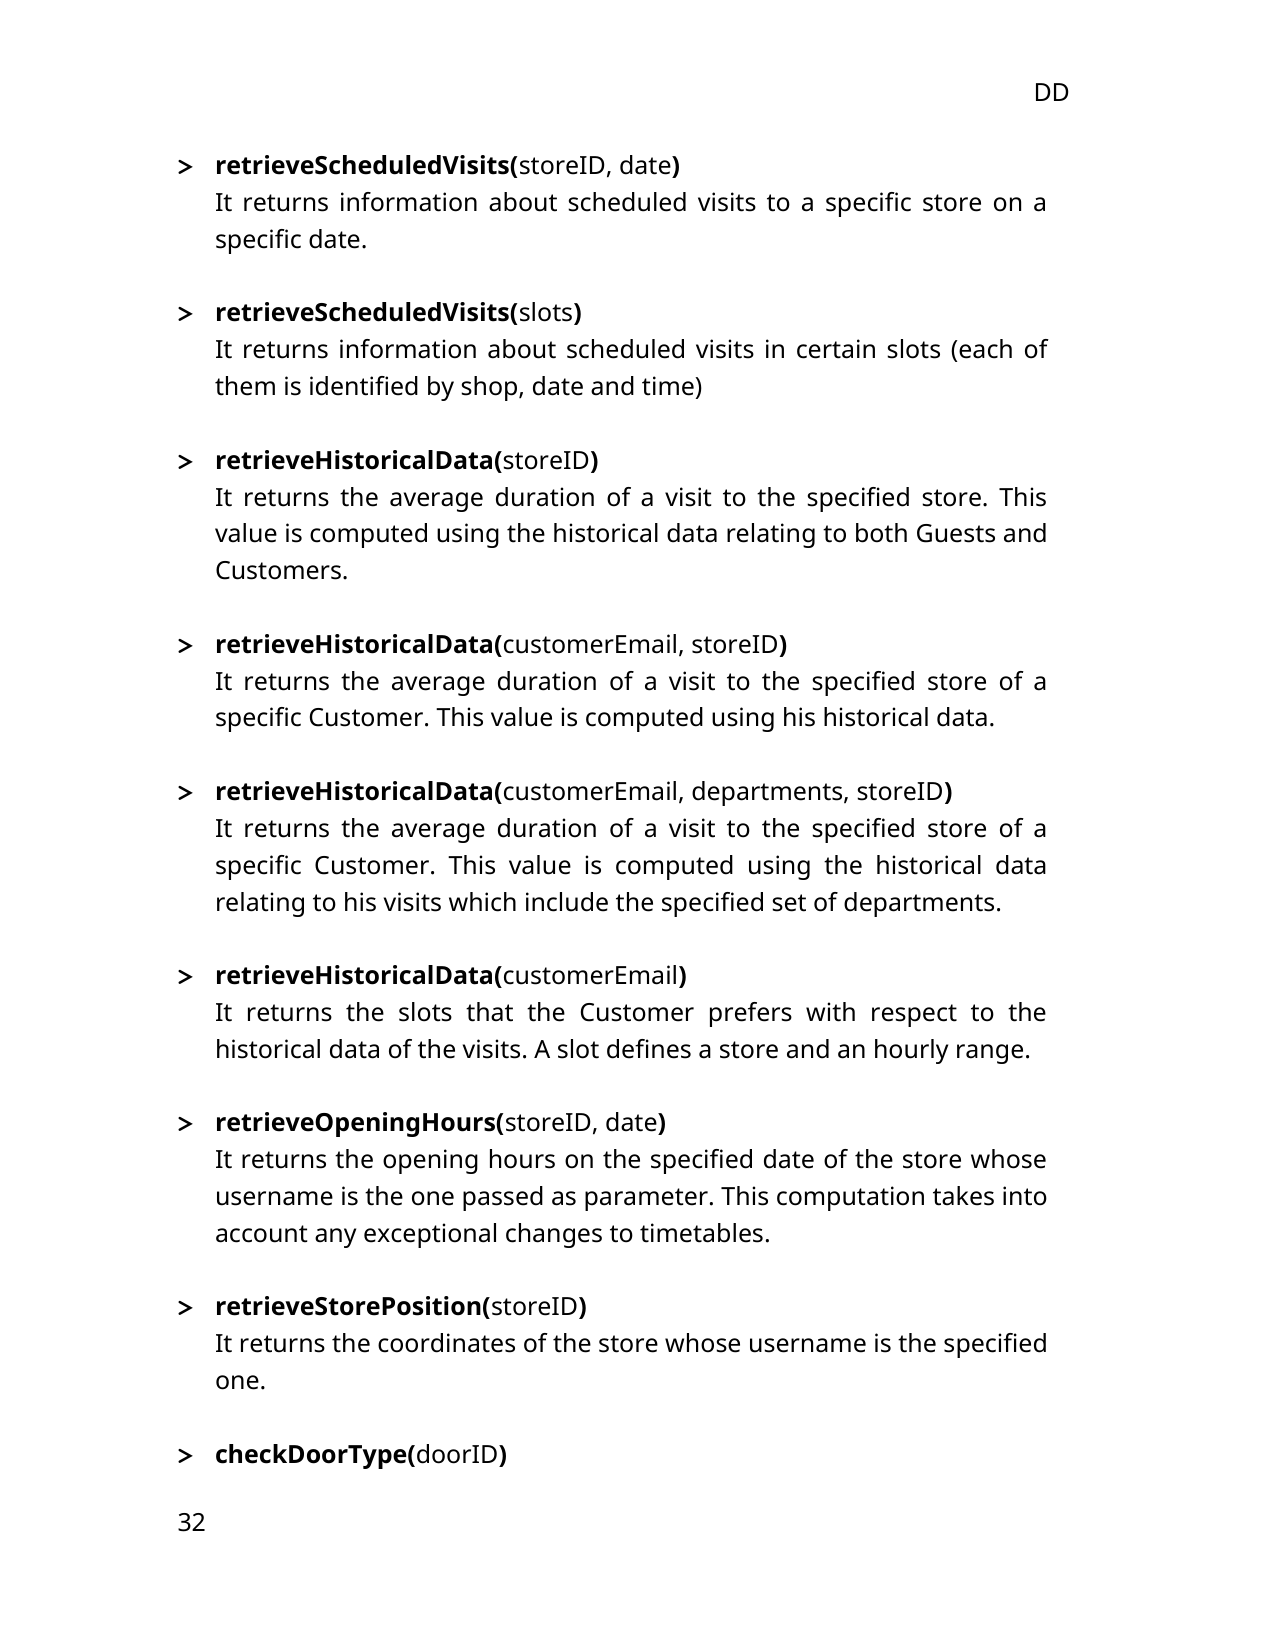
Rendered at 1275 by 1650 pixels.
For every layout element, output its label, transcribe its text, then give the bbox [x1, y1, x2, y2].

list It returns the slots that the Customer prefers with respect to the historical data of the visits. A slot defines a store and an hourly range. [215, 995, 1048, 1066]
list retrieveScheduledVisits(storeID, date) [177, 148, 1048, 182]
list retrieveHistoricalData(storeID) [177, 442, 1048, 477]
list It returns the average duration of a visit to the specified store of a specific Customer. This value is computed using his historical data. [215, 663, 1048, 734]
list retrieveScheduledVisits(slots) [177, 295, 1048, 329]
list retrieveHistoricalData(customerEmail, departments, storeID) [177, 774, 1048, 808]
list retrieveOpeningHours(storeID, date) [177, 1105, 1048, 1139]
list It returns information about scheduled visits in certain slots (each of them is identified by shop, date and time) [215, 332, 1048, 403]
list It returns the opening hours on the specified date of the store whose username is the one passed as parameter. This computation takes into account any exceptional changes to timetables. [215, 1142, 1048, 1249]
list It returns the average duration of a visit to the specified store. This value is computed using the historical data relating to both Guests and Customers. [215, 479, 1048, 587]
list checkDoorType(doorID) [177, 1436, 1048, 1471]
list It returns the coordinates of the store whose username is the specified one. [215, 1326, 1048, 1397]
list retrieveHistoricalData(customerEmail, storeID) [177, 626, 1048, 661]
list retrieveStorePosition(storeID) [177, 1289, 1048, 1323]
list It returns information about scheduled visits to a specific store on a specific date. [215, 185, 1048, 256]
list retrieveHistoricalData(customerEmail) [177, 958, 1048, 992]
list It returns the average duration of a visit to the specified store of a specific Customer. This value is computed using the historical data relating to his visits which include the specified set of departments. [215, 811, 1048, 918]
